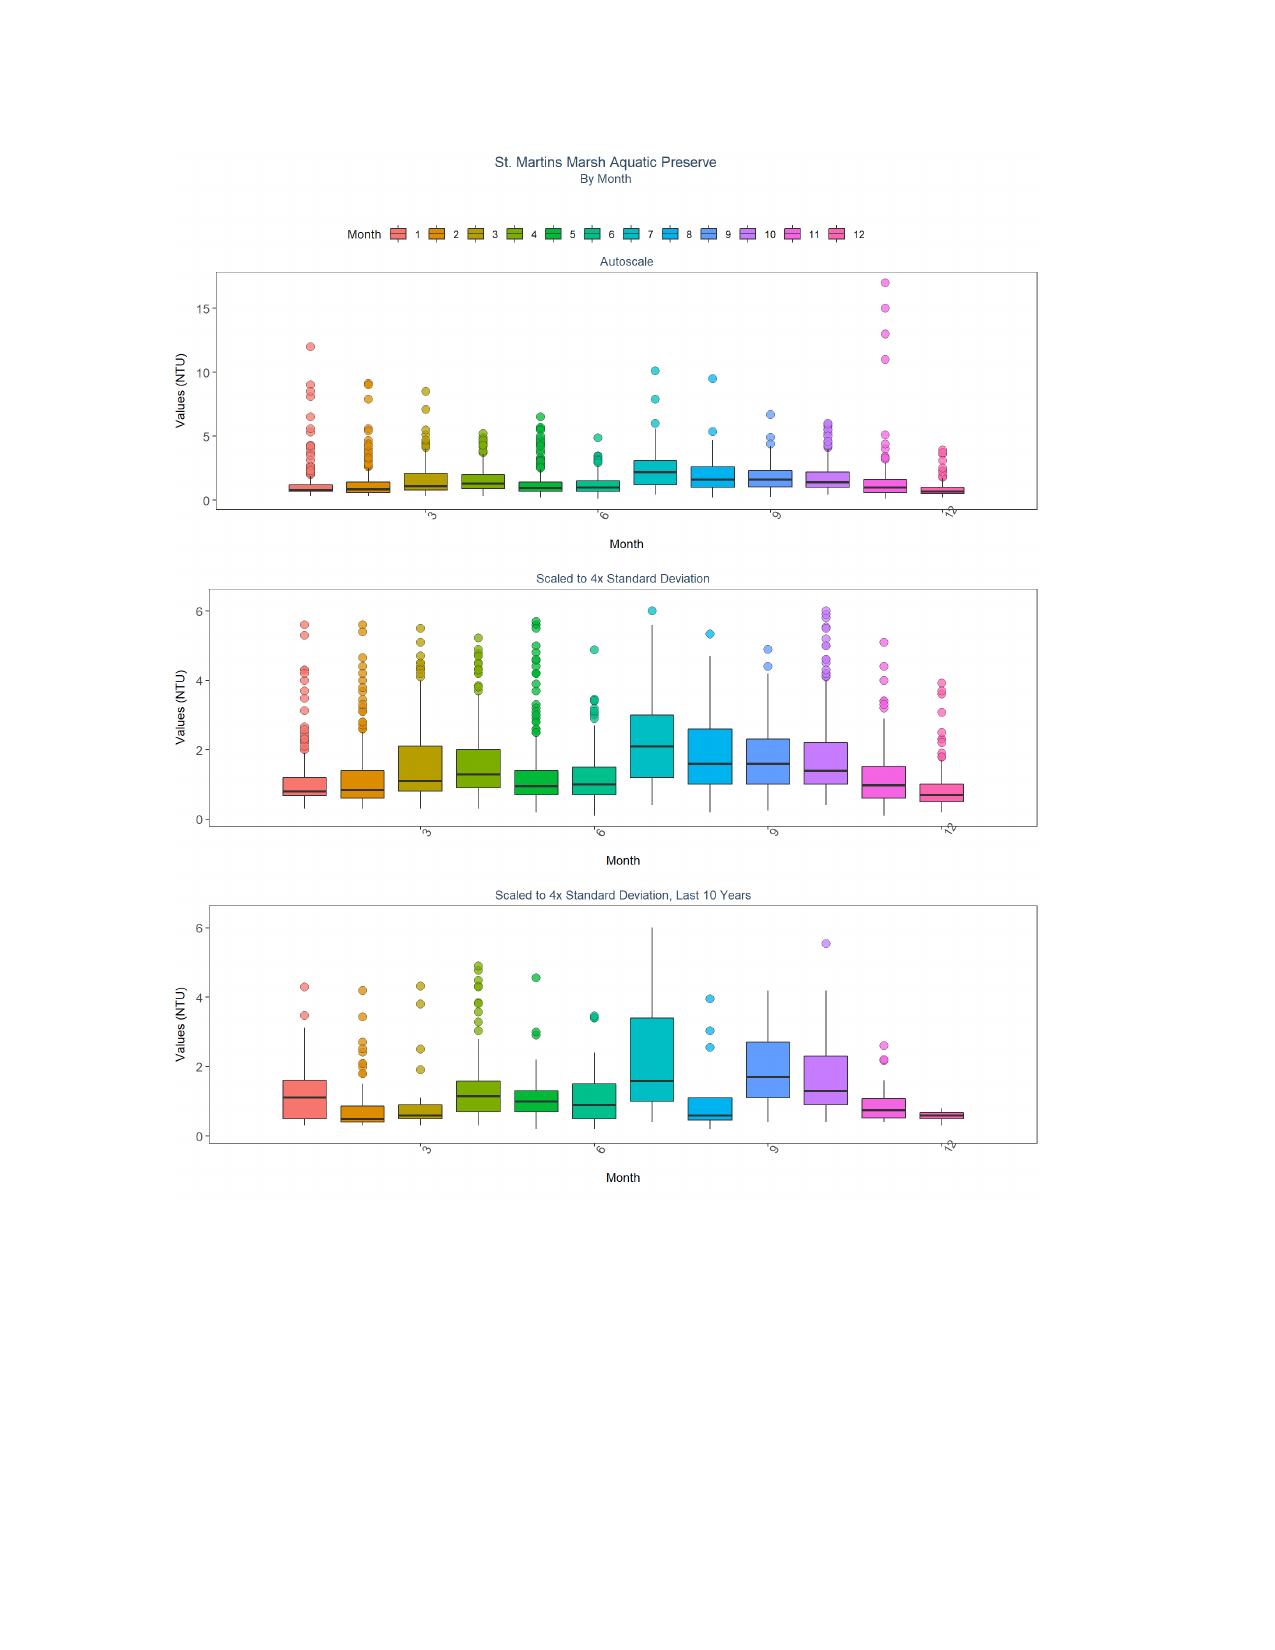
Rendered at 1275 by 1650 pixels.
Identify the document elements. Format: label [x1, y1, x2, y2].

picture [168, 150, 1044, 1200]
